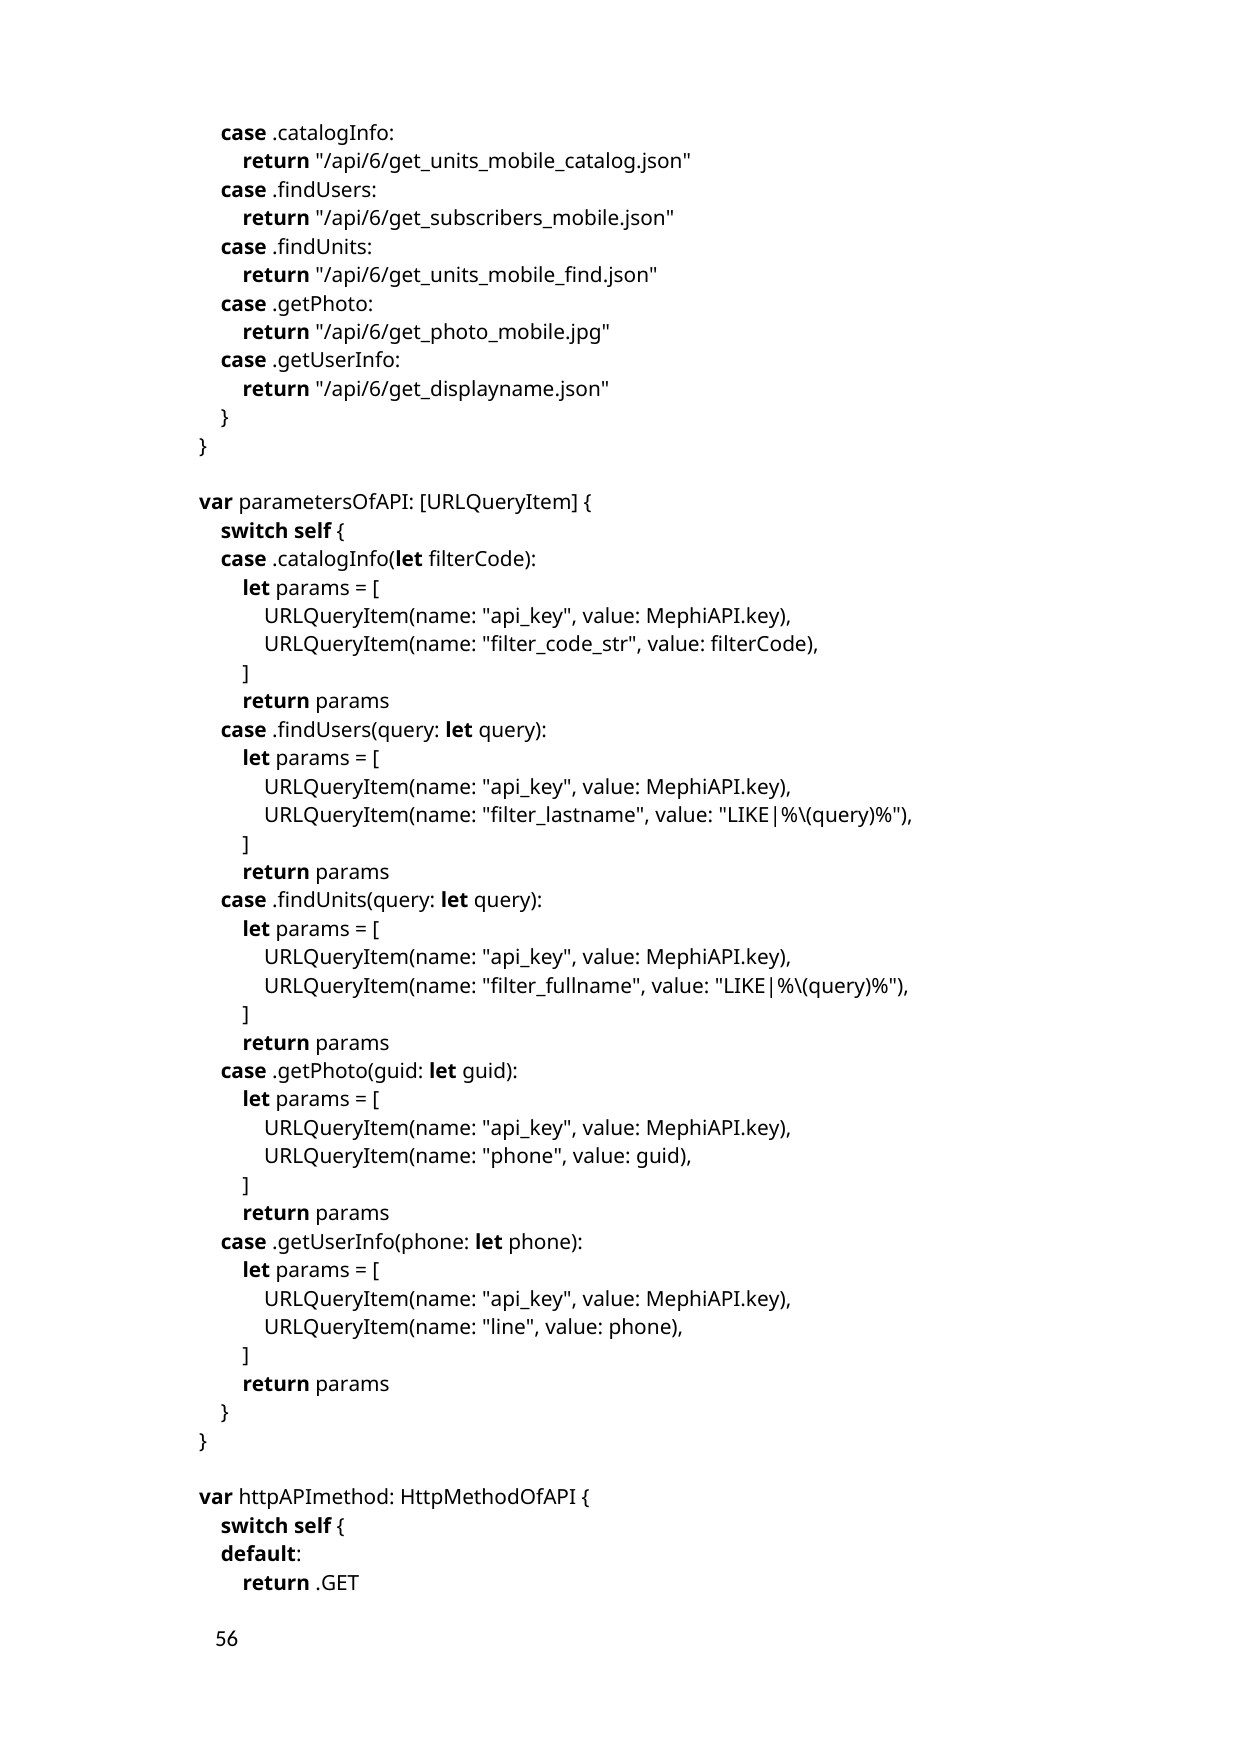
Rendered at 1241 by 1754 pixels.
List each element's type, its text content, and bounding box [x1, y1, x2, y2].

text let params = [ [177, 1255, 1152, 1284]
text return params [177, 1028, 1152, 1056]
text let params = [ [177, 743, 1152, 772]
text URLQueryItem(name: "api_key", value: MephiAPI.key), [177, 1284, 1152, 1312]
text ] [177, 829, 1152, 857]
text URLQueryItem(name: "line", value: phone), [177, 1312, 1152, 1341]
text return "/api/6/get_displayname.json" [177, 374, 1152, 402]
text } [177, 1426, 1152, 1454]
text URLQueryItem(name: "filter_lastname", value: "LIKE|%\(query)%"), [177, 800, 1152, 829]
text ] [177, 1170, 1152, 1198]
text URLQueryItem(name: "filter_code_str", value: filterCode), [177, 629, 1152, 658]
text } [177, 1397, 1152, 1426]
text URLQueryItem(name: "filter_fullname", value: "LIKE|%\(query)%"), [177, 971, 1152, 999]
text ] [177, 999, 1152, 1028]
text switch self { [177, 1511, 1152, 1539]
text return params [177, 1369, 1152, 1397]
text default: [177, 1539, 1152, 1568]
text case .catalogInfo: [177, 118, 1152, 147]
text let params = [ [177, 1084, 1152, 1113]
text } [177, 431, 1152, 459]
text URLQueryItem(name: "phone", value: guid), [177, 1141, 1152, 1170]
text return params [177, 1198, 1152, 1227]
text case .getUserInfo: [177, 346, 1152, 374]
text URLQueryItem(name: "api_key", value: MephiAPI.key), [177, 1113, 1152, 1141]
text ] [177, 658, 1152, 686]
text return params [177, 686, 1152, 715]
text } [177, 402, 1152, 431]
text URLQueryItem(name: "api_key", value: MephiAPI.key), [177, 601, 1152, 629]
text case .findUnits: [177, 232, 1152, 260]
text return .GET [177, 1568, 1152, 1596]
text return "/api/6/get_units_mobile_find.json" [177, 260, 1152, 289]
text let params = [ [177, 914, 1152, 942]
text case .getUserInfo(phone: let phone): [177, 1227, 1152, 1255]
text case .catalogInfo(let filterCode): [177, 544, 1152, 573]
text var httpAPImethod: HttpMethodOfAPI { [177, 1482, 1152, 1511]
text URLQueryItem(name: "api_key", value: MephiAPI.key), [177, 772, 1152, 800]
text return "/api/6/get_units_mobile_catalog.json" [177, 147, 1152, 175]
text case .findUsers: [177, 175, 1152, 203]
text return "/api/6/get_subscribers_mobile.json" [177, 203, 1152, 232]
text case .getPhoto(guid: let guid): [177, 1056, 1152, 1084]
text case .findUsers(query: let query): [177, 715, 1152, 743]
text let params = [ [177, 573, 1152, 601]
text var parametersOfAPI: [URLQueryItem] { [177, 487, 1152, 516]
text return "/api/6/get_photo_mobile.jpg" [177, 317, 1152, 346]
text return params [177, 857, 1152, 886]
text case .getPhoto: [177, 289, 1152, 317]
text URLQueryItem(name: "api_key", value: MephiAPI.key), [177, 942, 1152, 971]
text case .findUnits(query: let query): [177, 886, 1152, 914]
text switch self { [177, 516, 1152, 544]
text ] [177, 1341, 1152, 1369]
